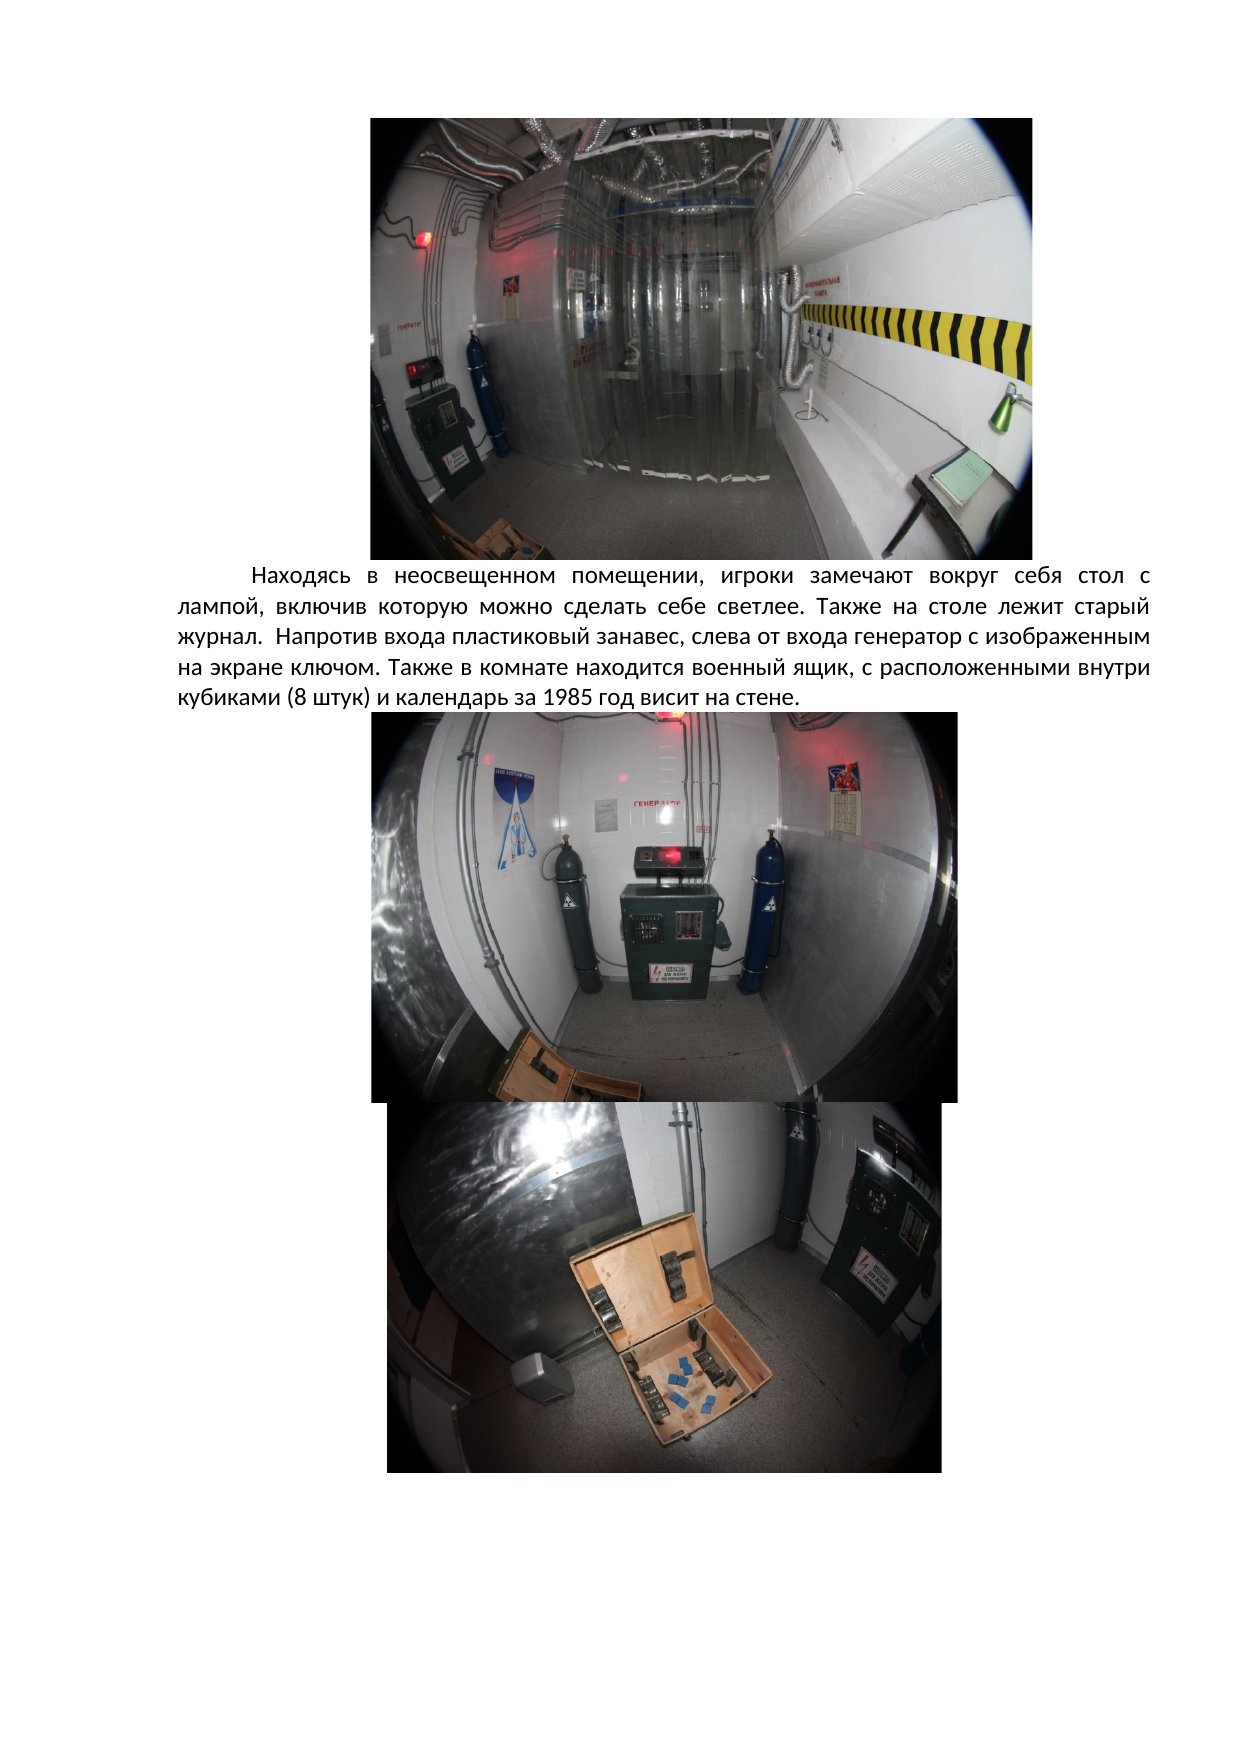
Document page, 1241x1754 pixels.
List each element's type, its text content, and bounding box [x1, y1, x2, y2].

text Находясь в неосвещенном помещении, игроки замечают вокруг себя стол с лампой, включив которую можно сделать себе светлее. Также на столе лежит старый журнал. Напротив входа пластиковый занавес, слева от входа генератор с изображенным на экране ключом. Также в комнате находится военный ящик, с расположенными внутри кубиками (8 штук) и календарь за 1985 год висит на стене. [177, 559, 1152, 712]
picture [370, 118, 1033, 560]
picture [371, 712, 958, 1473]
